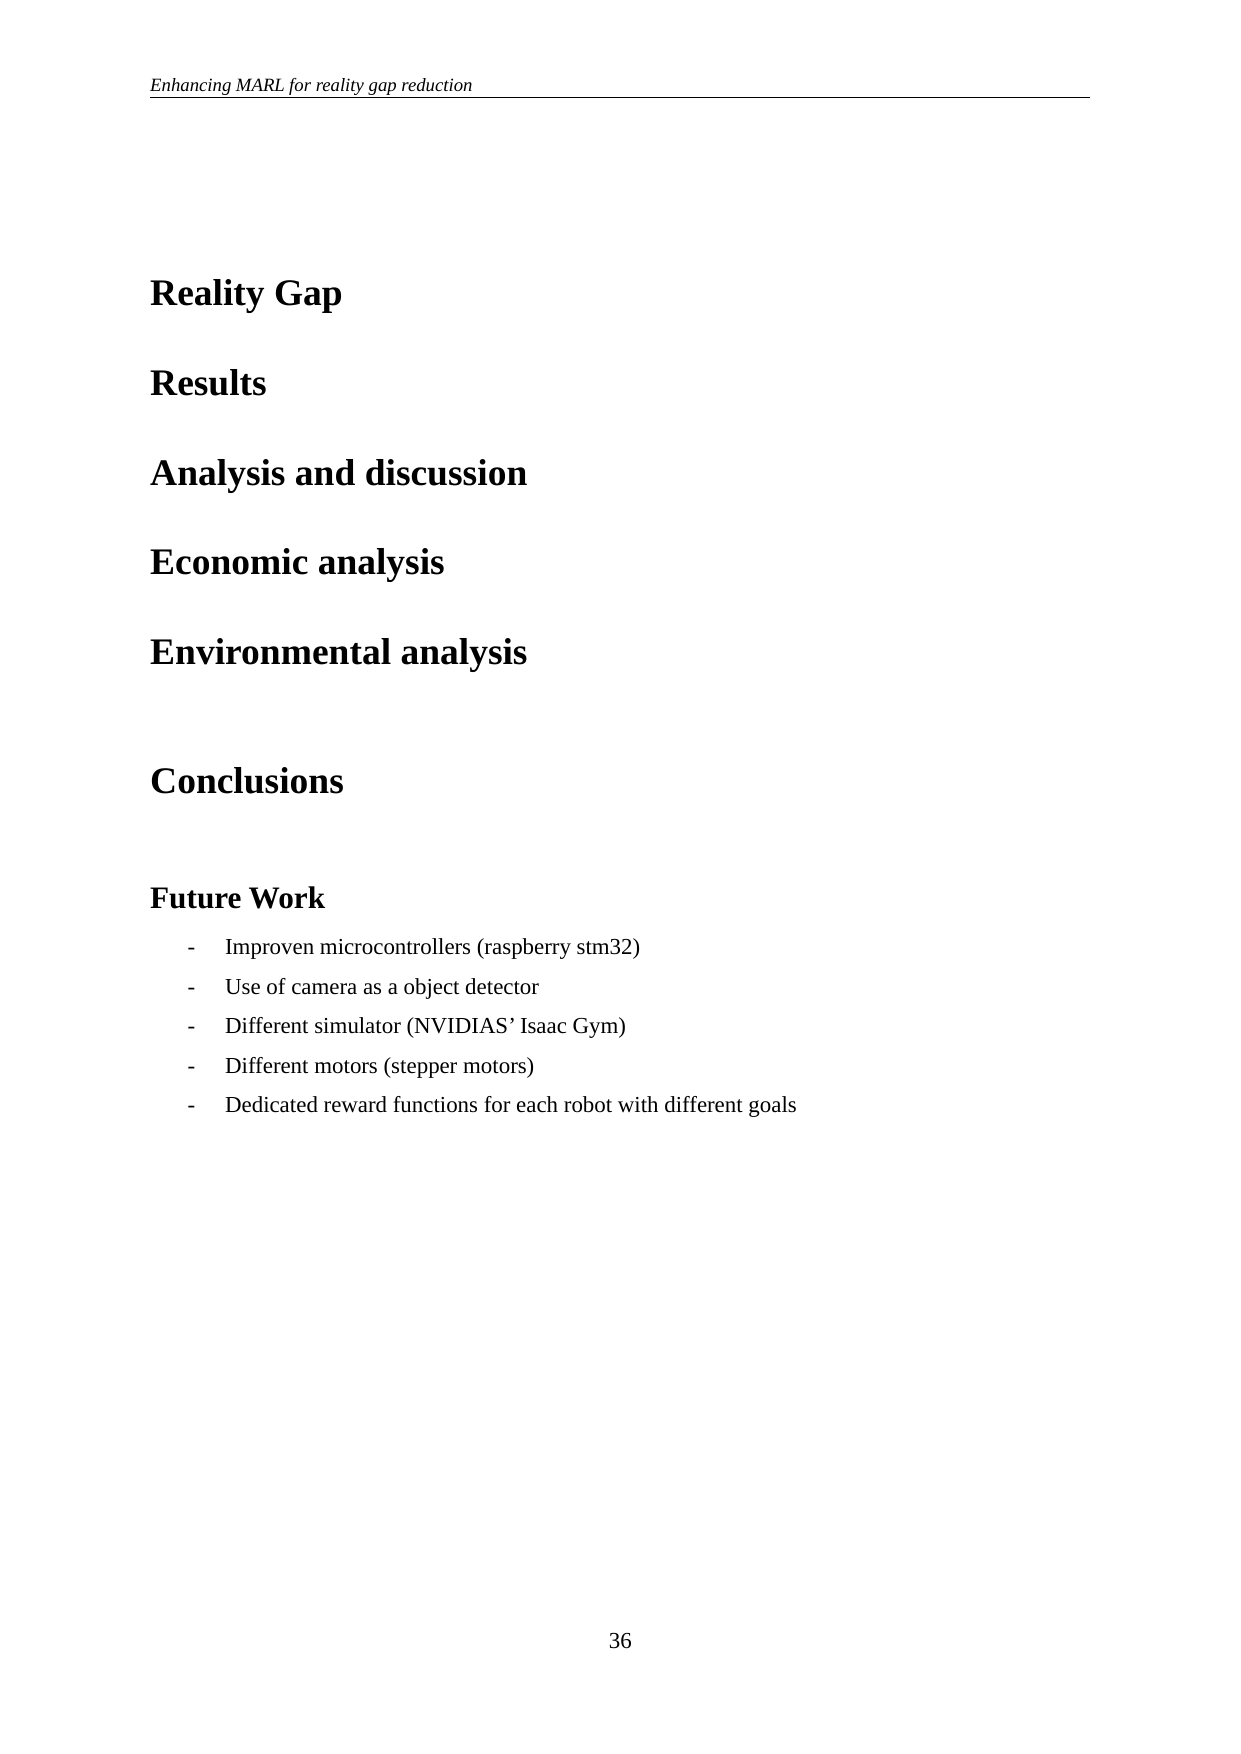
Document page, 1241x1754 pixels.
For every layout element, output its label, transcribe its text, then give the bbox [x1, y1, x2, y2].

subtitle Economic analysis [150, 540, 1090, 583]
subtitle Conclusions [150, 758, 1090, 802]
list Different motors (stepper motors) [187, 1052, 1090, 1078]
list Improven microcontrollers (raspberry stm32) [187, 933, 1090, 959]
subtitle Results [150, 360, 1090, 403]
list Use of camera as a object detector [187, 973, 1090, 999]
list Different simulator (NVIDIAS’ Isaac Gym) [187, 1012, 1090, 1038]
subtitle Analysis and discussion [150, 450, 1090, 493]
subtitle Reality Gap [150, 271, 1090, 314]
subtitle Environmental analysis [150, 629, 1090, 672]
list Dedicated reward functions for each robot with different goals [187, 1091, 1090, 1117]
subtitle Future Work [150, 879, 1090, 915]
